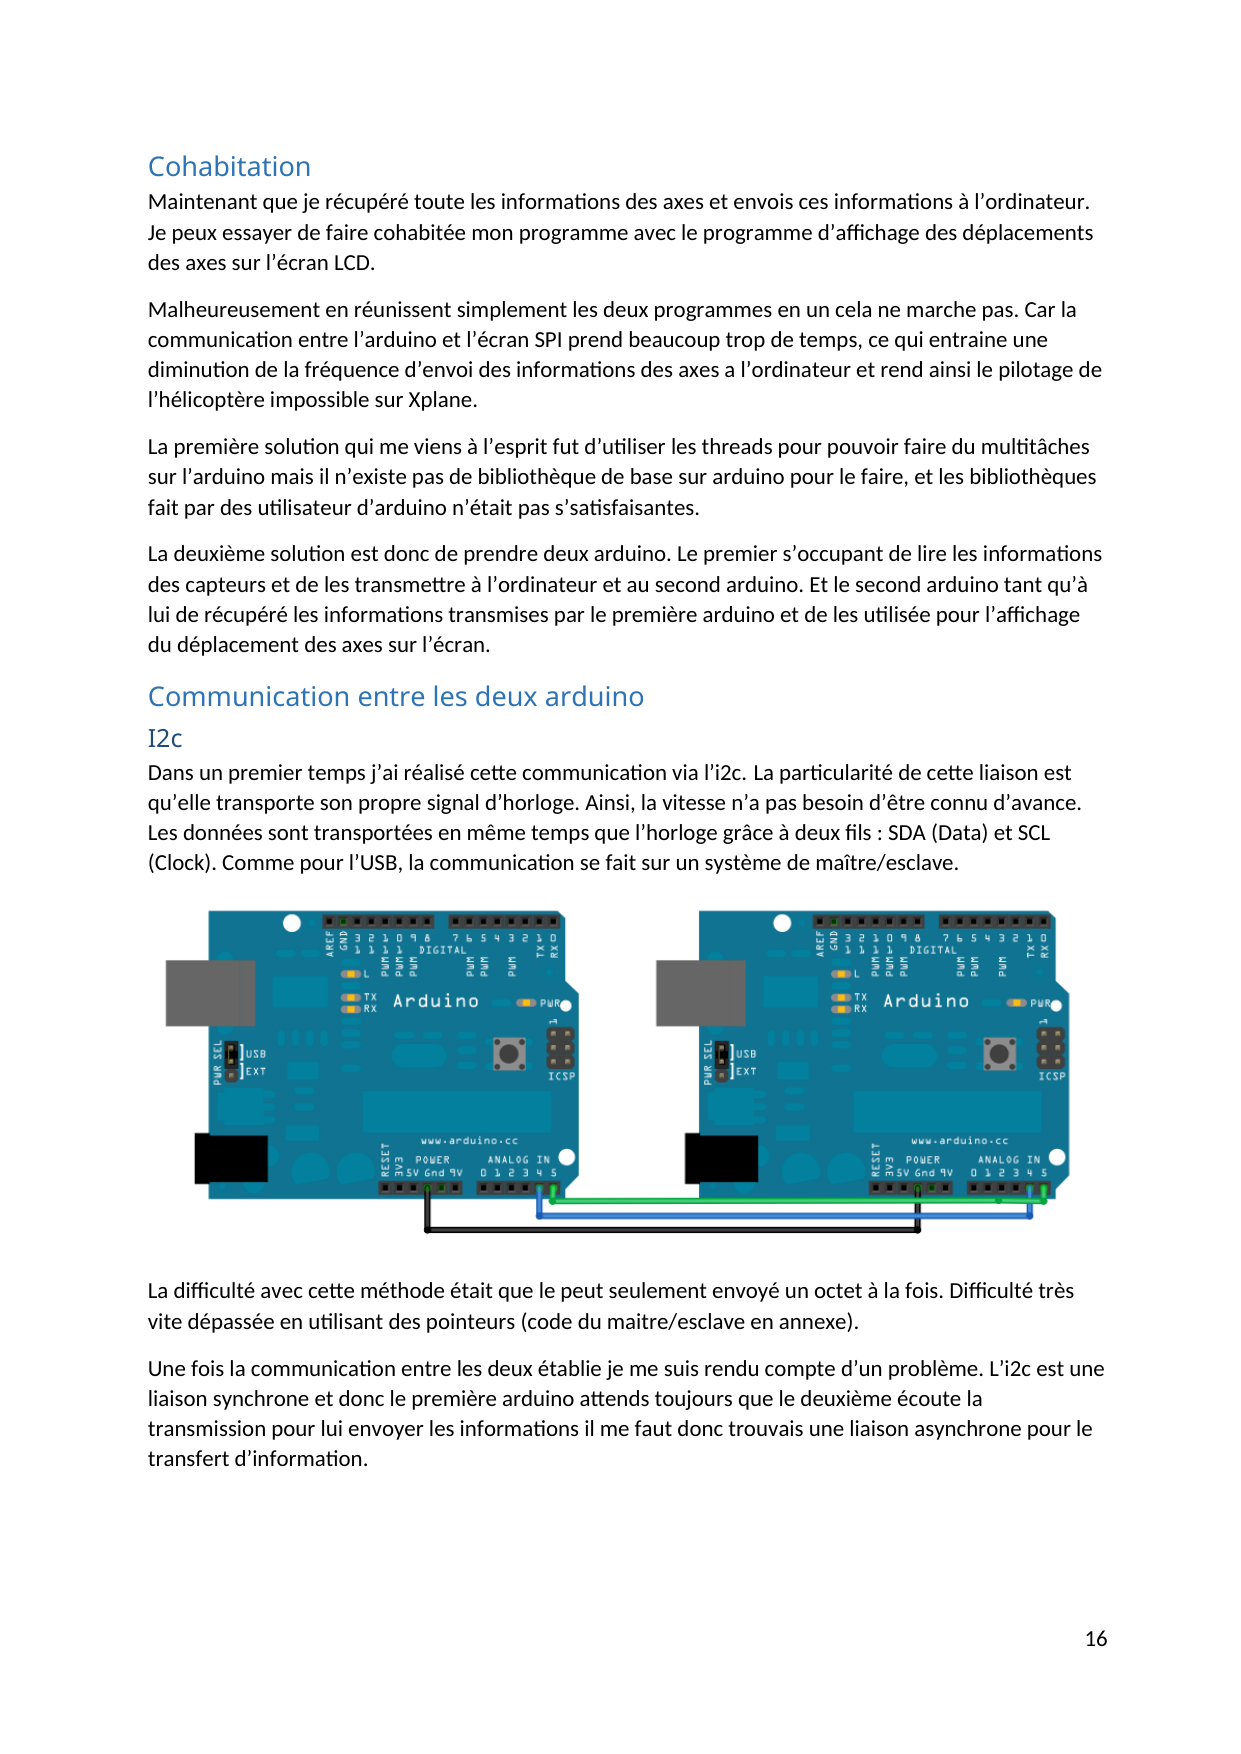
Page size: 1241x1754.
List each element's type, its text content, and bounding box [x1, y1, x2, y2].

text La deuxième solution est donc de prendre deux arduino. Le premier s’occupant de lire les informations des capteurs et de les transmettre à l’ordinateur et au second arduino. Et le second arduino tant qu’à lui de récupéré les informations transmises par le première arduino et de les utilisée pour l’affichage du déplacement des axes sur l’écran. [148, 539, 1107, 658]
subtitle Communication entre les deux arduino [148, 677, 1107, 714]
subtitle I2c [148, 721, 1107, 755]
text La difficulté avec cette méthode était que le peut seulement envoyé un octet à la fois. Difficulté très vite dépassée en utilisant des pointeurs (code du maitre/esclave en annexe). [148, 1277, 1107, 1335]
subtitle Cohabitation [148, 148, 1107, 184]
picture [147, 878, 1108, 1258]
text Une fois la communication entre les deux établie je me suis rendu compte d’un problème. L’i2c est une liaison synchrone et donc le première arduino attends toujours que le deuxième écoute la transmission pour lui envoyer les informations il me faut donc trouvais une liaison asynchrone pour le transfert d’information. [148, 1354, 1107, 1472]
text Malheureusement en réunissent simplement les deux programmes en un cela ne marche pas. Car la communication entre l’arduino et l’écran SPI prend beaucoup trop de temps, ce qui entraine une diminution de la fréquence d’envoi des informations des axes a l’ordinateur et rend ainsi le pilotage de l’hélicoptère impossible sur Xplane. [148, 295, 1107, 413]
text La première solution qui me viens à l’esprit fut d’utiliser les threads pour pouvoir faire du multitâches sur l’arduino mais il n’existe pas de bibliothèque de base sur arduino pour le faire, et les bibliothèques fait par des utilisateur d’arduino n’était pas s’satisfaisantes. [148, 432, 1107, 521]
text Maintenant que je récupéré toute les informations des axes et envois ces informations à l’ordinateur. Je peux essayer de faire cohabitée mon programme avec le programme d’affichage des déplacements des axes sur l’écran LCD. [148, 187, 1107, 276]
text Dans un premier temps j’ai réalisé cette communication via l’i2c. La particularité de cette liaison est qu’elle transporte son propre signal d’horloge. Ainsi, la vitesse n’a pas besoin d’être connu d’avance. Les données sont transportées en même temps que l’horloge grâce à deux fils : SDA (Data) et SCL (Clock). Comme pour l’USB, la communication se fait sur un système de maître/esclave. [148, 758, 1107, 878]
